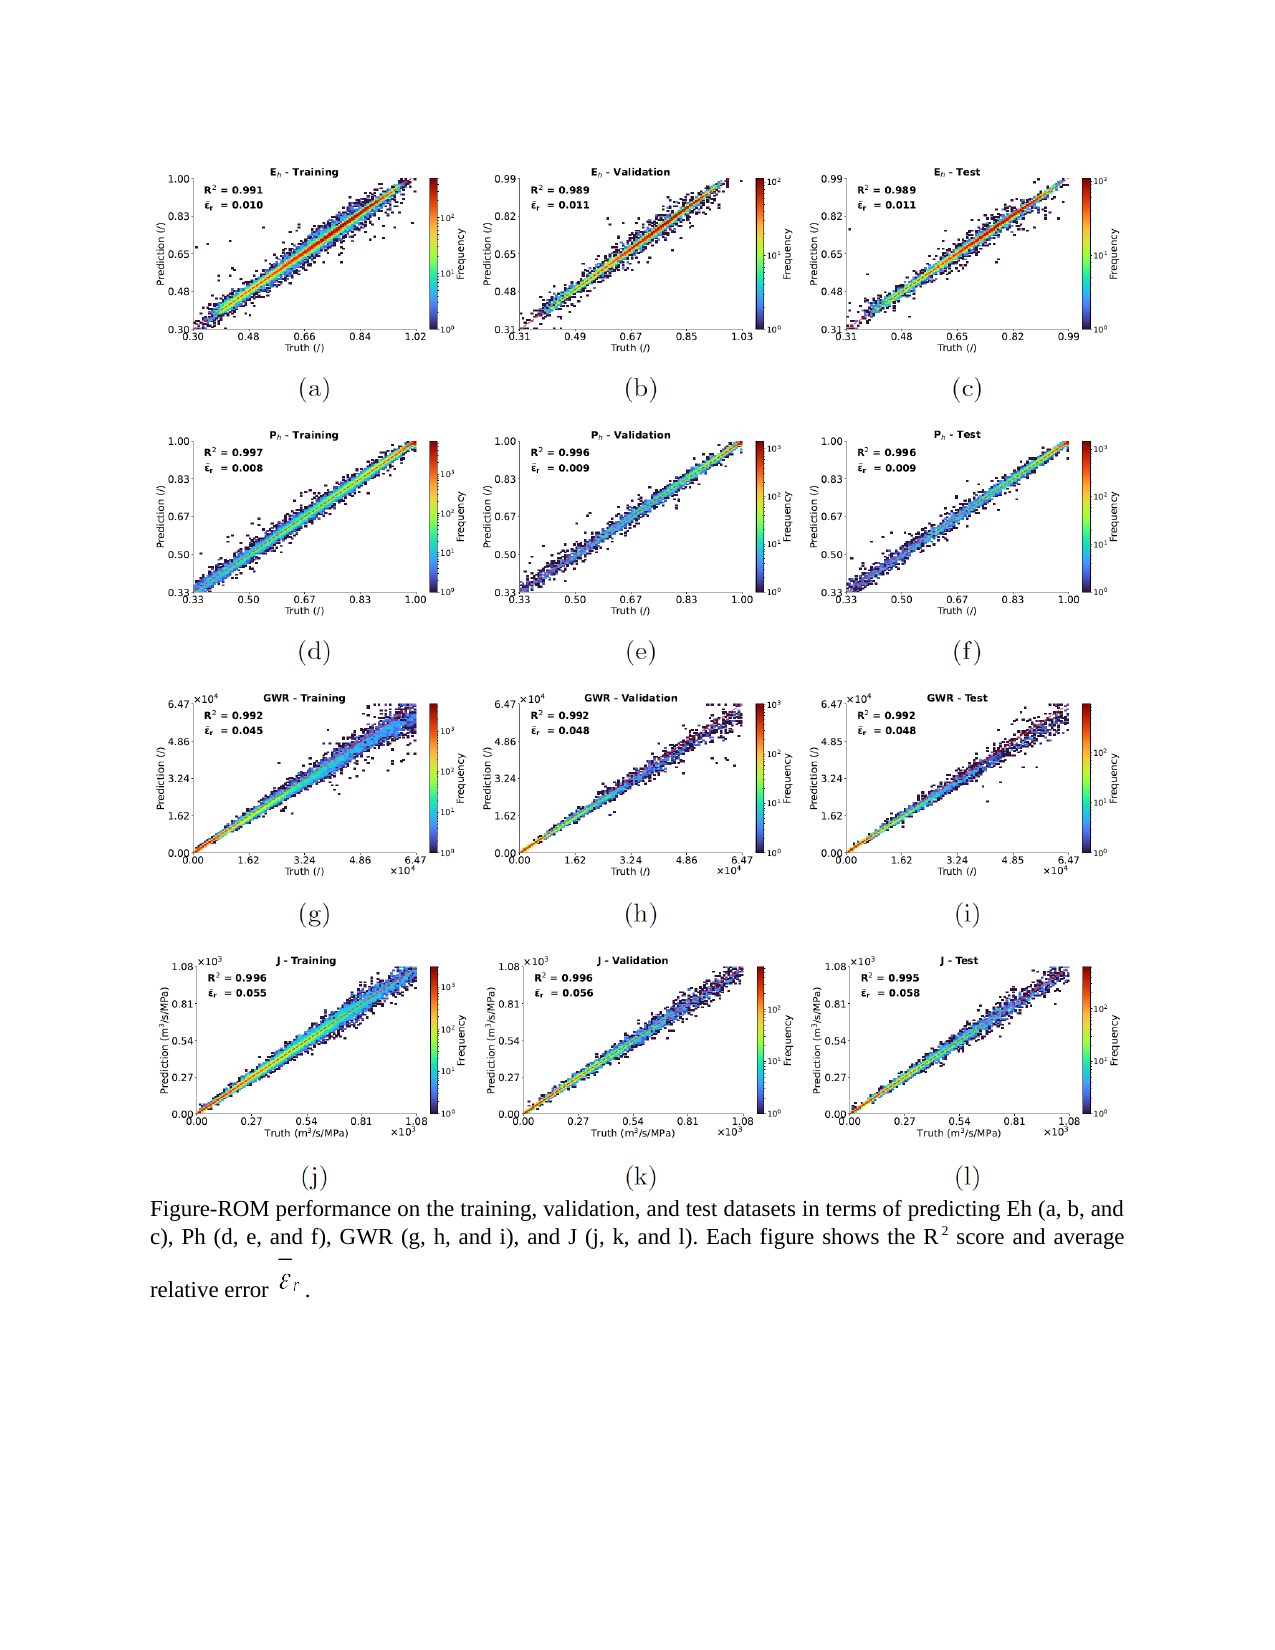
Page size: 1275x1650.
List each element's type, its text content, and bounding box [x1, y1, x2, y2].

picture [150, 150, 1125, 1193]
text Figure-ROM performance on the training, validation, and test datasets in terms of predicting Eh (a, b, and c), Ph (d, e, and f), GWR (g, h, and i), and J (j, k, and l). Each figure shows the R2 score and average relative error . [150, 1193, 1125, 1302]
